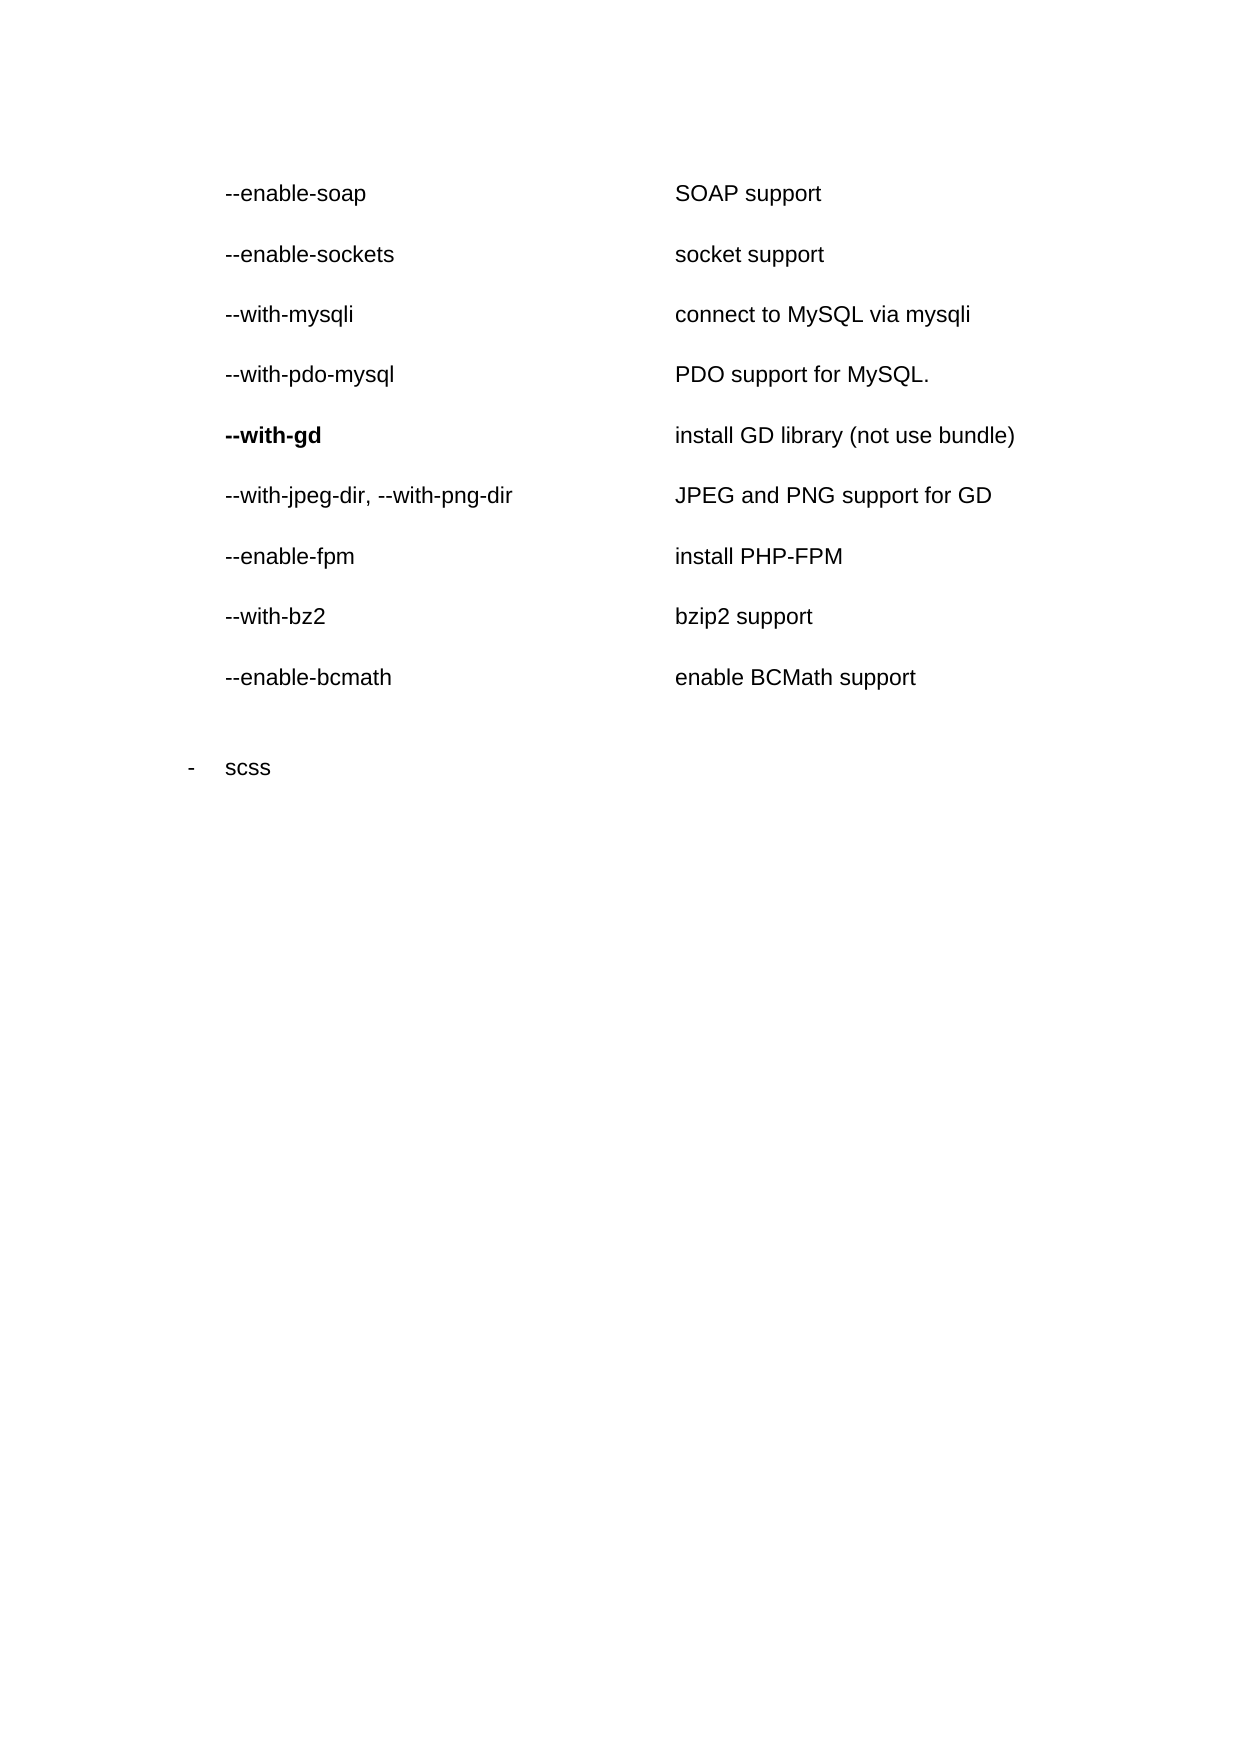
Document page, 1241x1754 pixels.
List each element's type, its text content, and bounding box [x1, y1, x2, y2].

text --with-jpeg-dir, --with-png-dir JPEG and PNG support for GD [225, 482, 1090, 509]
text --enable-soap SOAP support [225, 180, 1090, 207]
list scss [187, 754, 1090, 781]
text --with-bz2 bzip2 support [225, 603, 1090, 629]
text --with-mysqli connect to MySQL via mysqli [225, 301, 1090, 327]
text --with-gd install GD library (not use bundle) [225, 422, 1090, 448]
text --enable-bcmath enable BCMath support [225, 663, 1090, 690]
text --with-pdo-mysql PDO support for MySQL. [225, 361, 1090, 388]
text --enable-sockets socket support [225, 241, 1090, 267]
text --enable-fpm install PHP-FPM [225, 543, 1090, 569]
